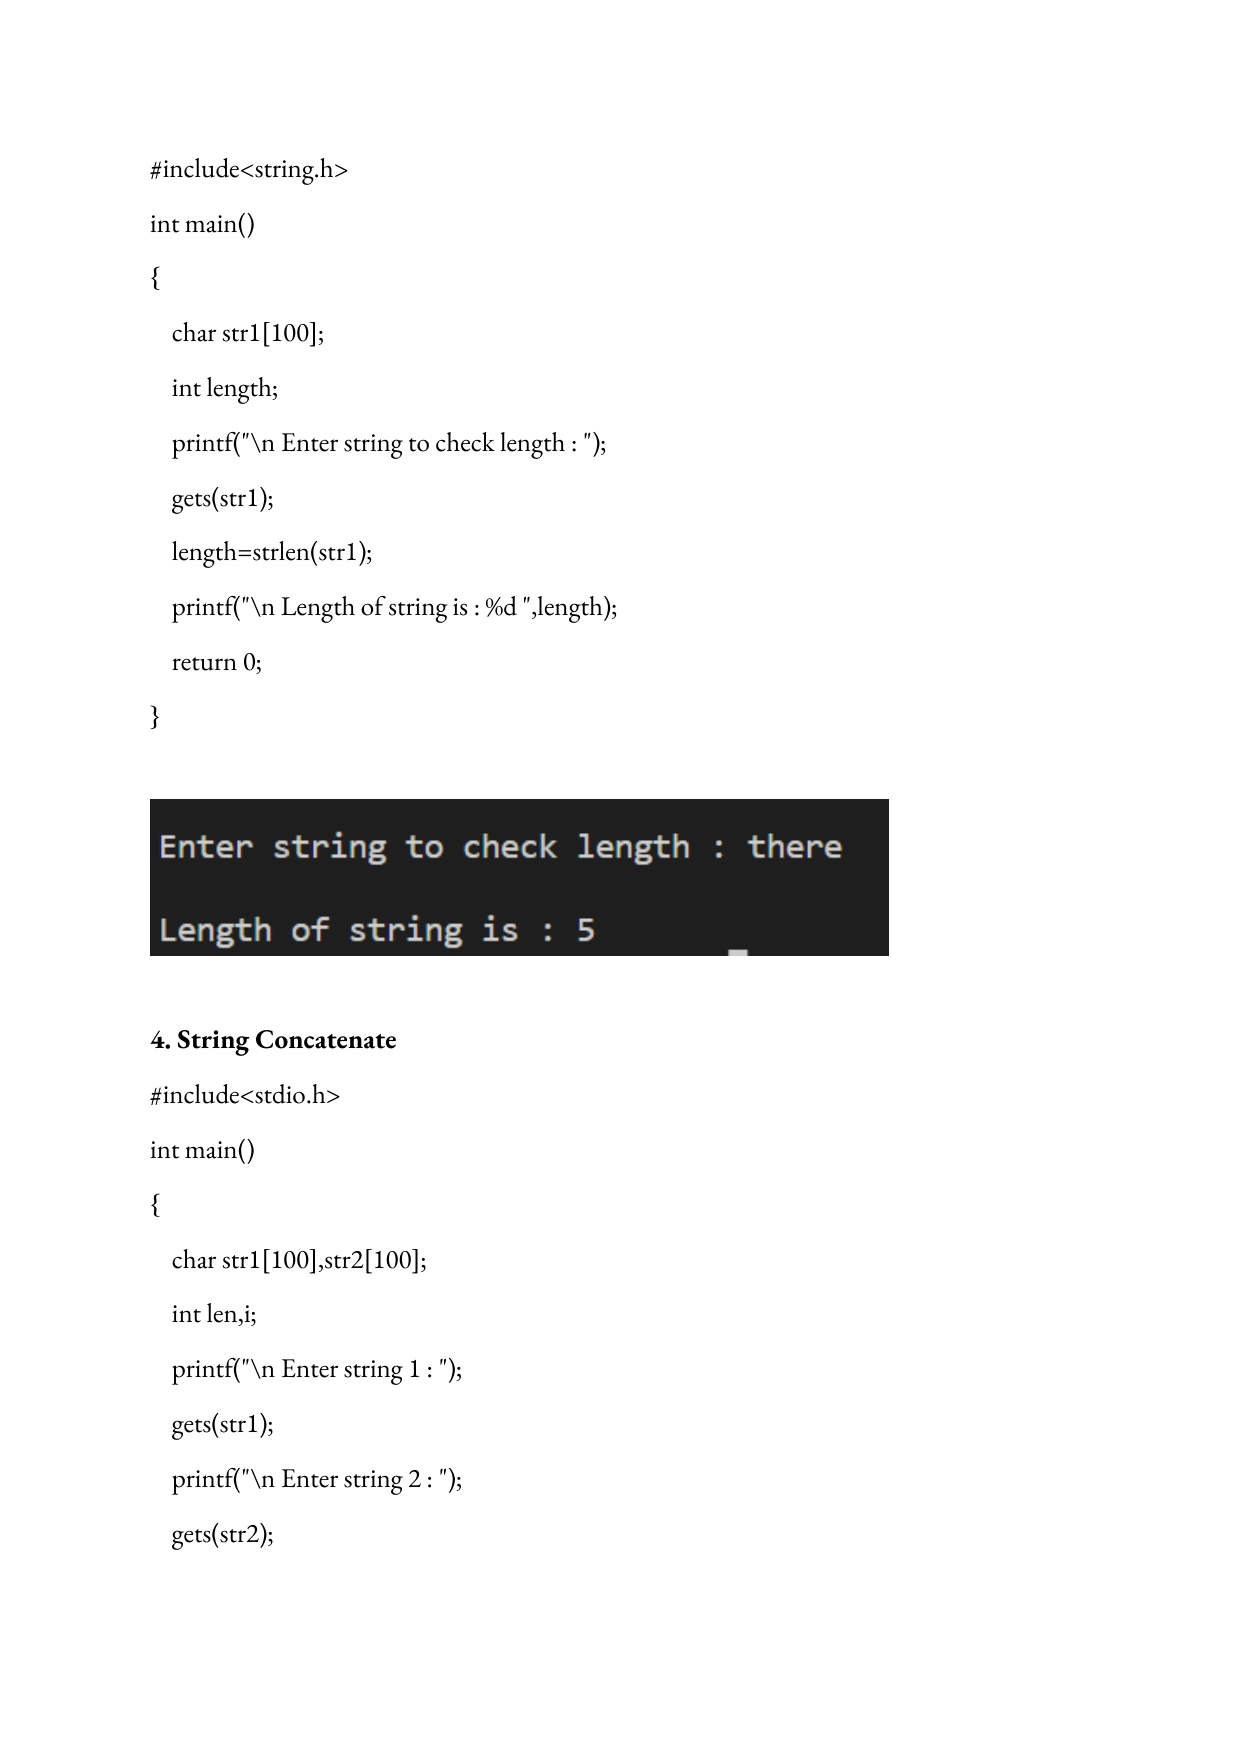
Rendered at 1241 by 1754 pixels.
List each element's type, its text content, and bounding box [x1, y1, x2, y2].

text int len,i; [150, 1296, 1090, 1331]
text int length; [150, 369, 1090, 404]
text int main() [150, 1131, 1090, 1166]
picture [150, 799, 889, 956]
text } [150, 698, 1090, 733]
text char str1[100],str2[100]; [150, 1241, 1090, 1276]
text { [150, 1186, 1090, 1221]
text gets(str2); [150, 1515, 1090, 1550]
text #include<stdio.h> [150, 1076, 1090, 1112]
text printf("\n Enter string to check length : "); [150, 424, 1090, 459]
text { [150, 259, 1090, 295]
text #include<string.h> [150, 150, 1090, 185]
text 4. String Concatenate [150, 1022, 1090, 1057]
text int main() [150, 205, 1090, 240]
text printf("\n Enter string 2 : "); [150, 1460, 1090, 1495]
text return 0; [150, 643, 1090, 678]
text gets(str1); [150, 1405, 1090, 1440]
text gets(str1); [150, 479, 1090, 514]
text printf("\n Length of string is : %d ",length); [150, 588, 1090, 624]
text length=strlen(str1); [150, 533, 1090, 569]
text printf("\n Enter string 1 : "); [150, 1350, 1090, 1386]
text char str1[100]; [150, 314, 1090, 350]
